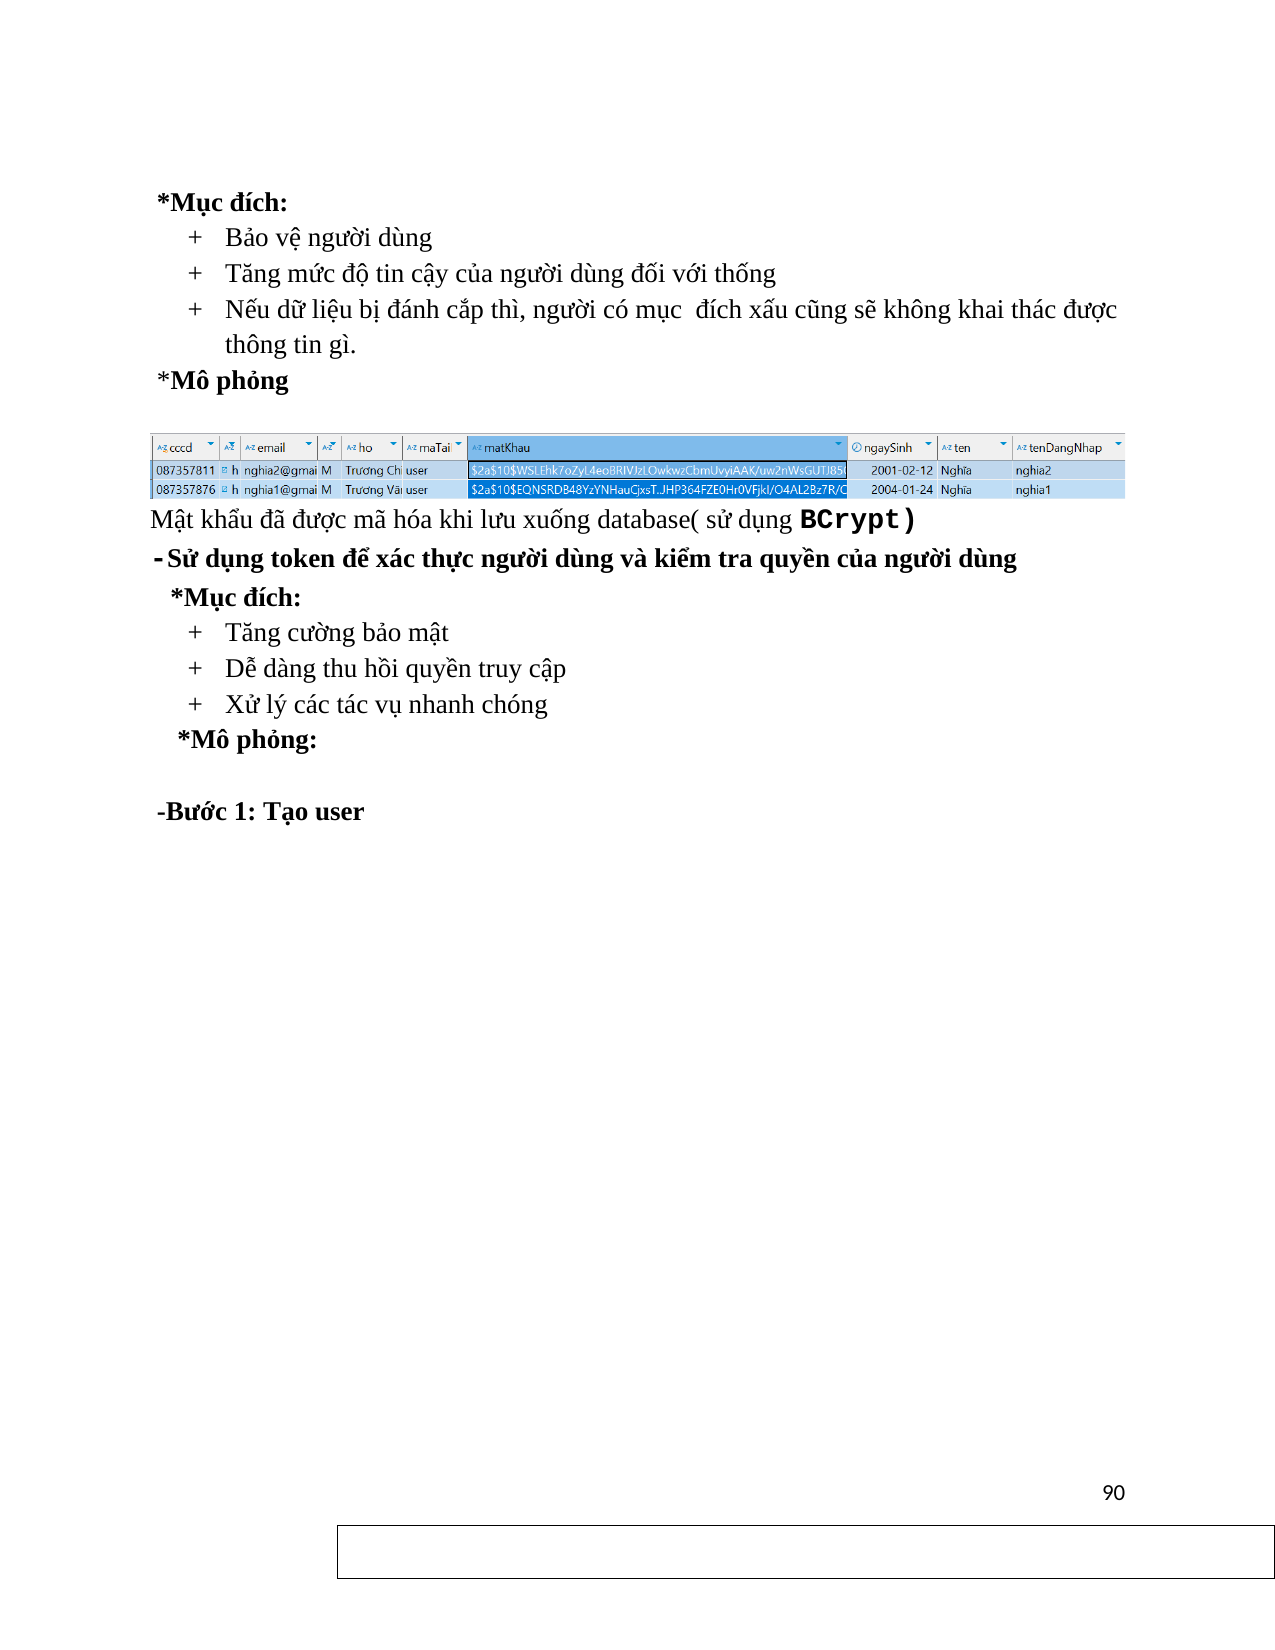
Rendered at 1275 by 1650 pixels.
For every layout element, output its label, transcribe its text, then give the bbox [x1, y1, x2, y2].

text *Mô phỏng: [150, 723, 1125, 755]
list Bảo vệ người dùng [187, 221, 1125, 253]
list Dễ dàng thu hồi quyền truy cập [187, 652, 1125, 683]
text *Mục đích: [150, 581, 1125, 612]
list Tăng cường bảo mật [187, 616, 1125, 647]
picture [150, 432, 1125, 499]
text *Mục đích: [150, 186, 1125, 217]
text -Sử dụng token để xác thực người dùng và kiểm tra quyền của người dùng [150, 542, 1125, 576]
list Xử lý các tác vụ nhanh chóng [187, 688, 1125, 719]
text Mật khẩu đã được mã hóa khi lưu xuống database( sử dụng BCrypt) [150, 503, 1125, 537]
list Tăng mức độ tin cậy của người dùng đối với thống [187, 257, 1125, 288]
text *Mô phỏng [150, 364, 1125, 396]
list Nếu dữ liệu bị đánh cắp thì, người có mục đích xấu cũng sẽ không khai thác được thông tin gì. [187, 293, 1125, 360]
text -Bước 1: Tạo user [150, 795, 1125, 826]
